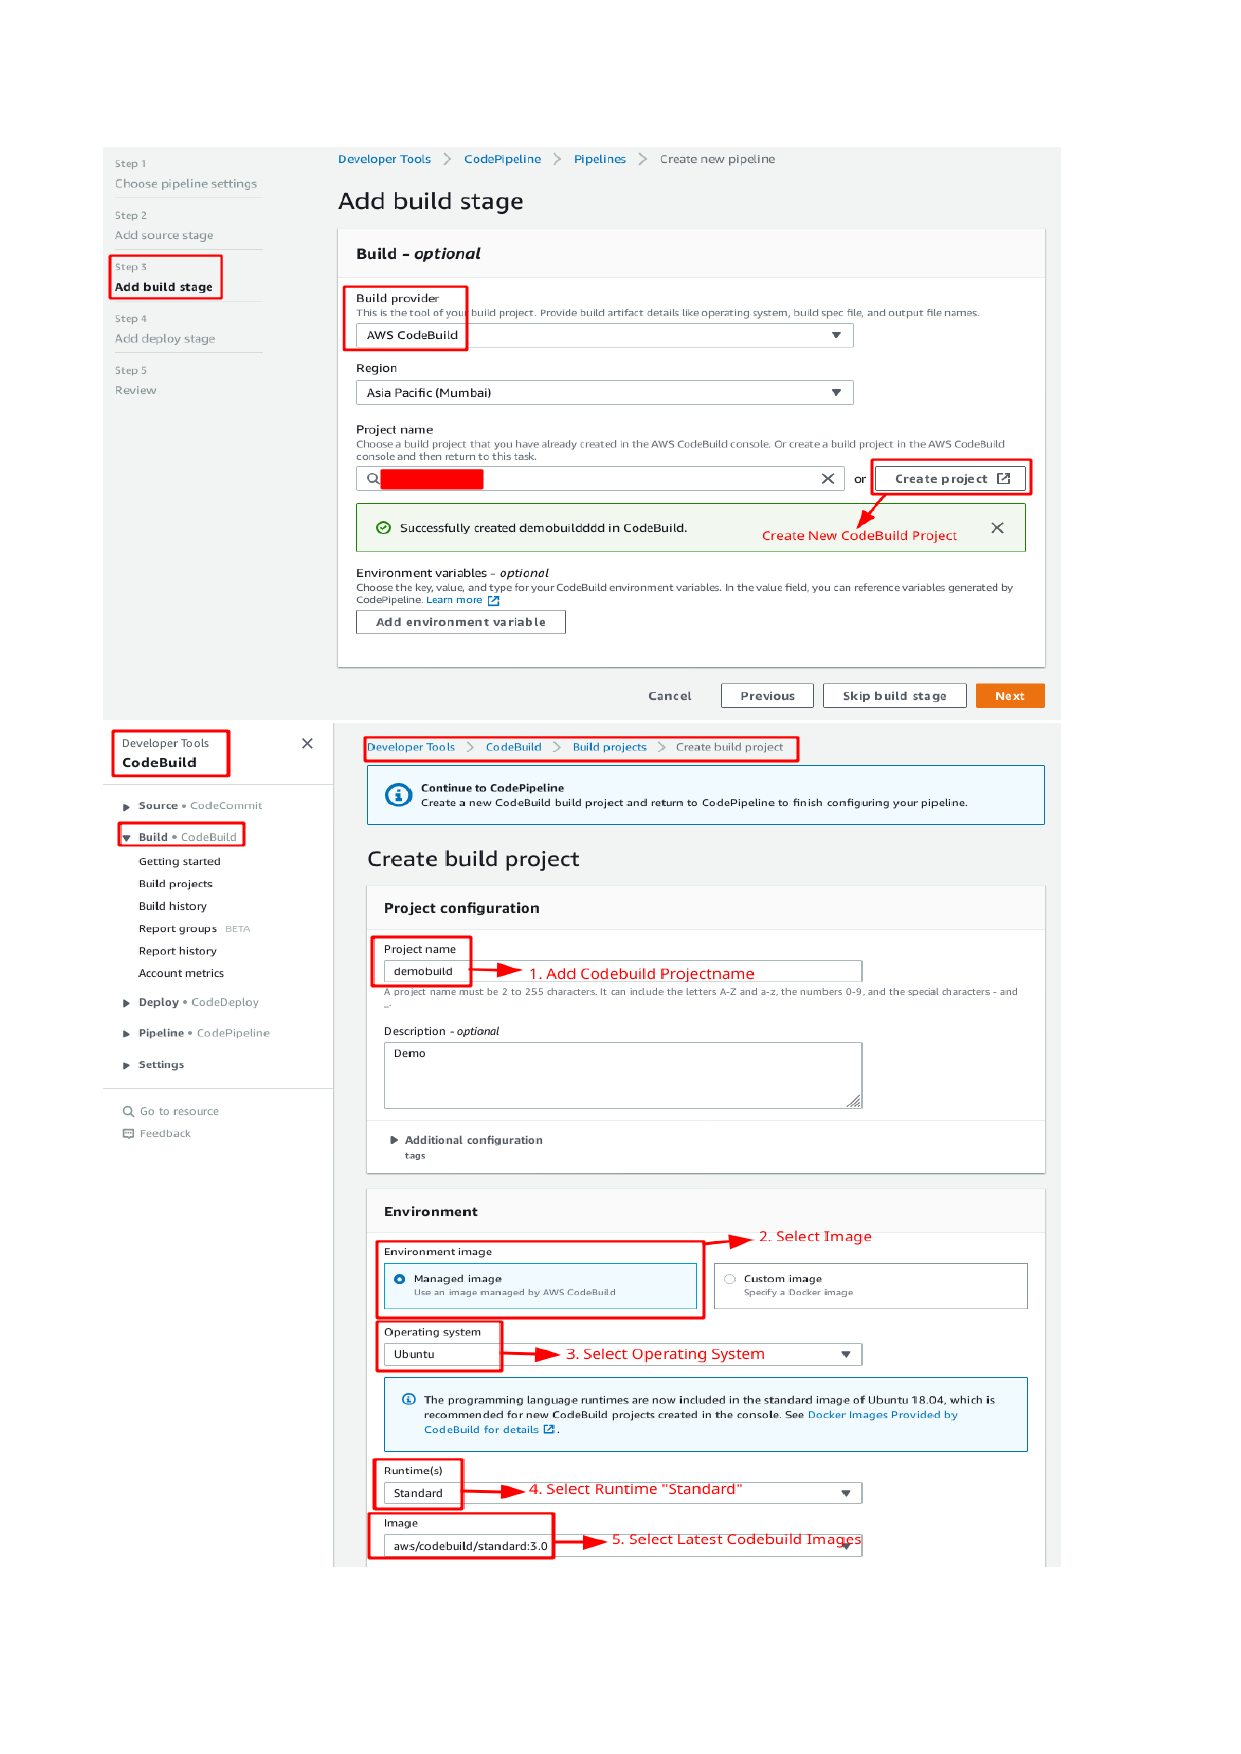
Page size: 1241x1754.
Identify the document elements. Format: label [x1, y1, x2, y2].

picture [103, 723, 1061, 1567]
picture [103, 147, 1061, 720]
